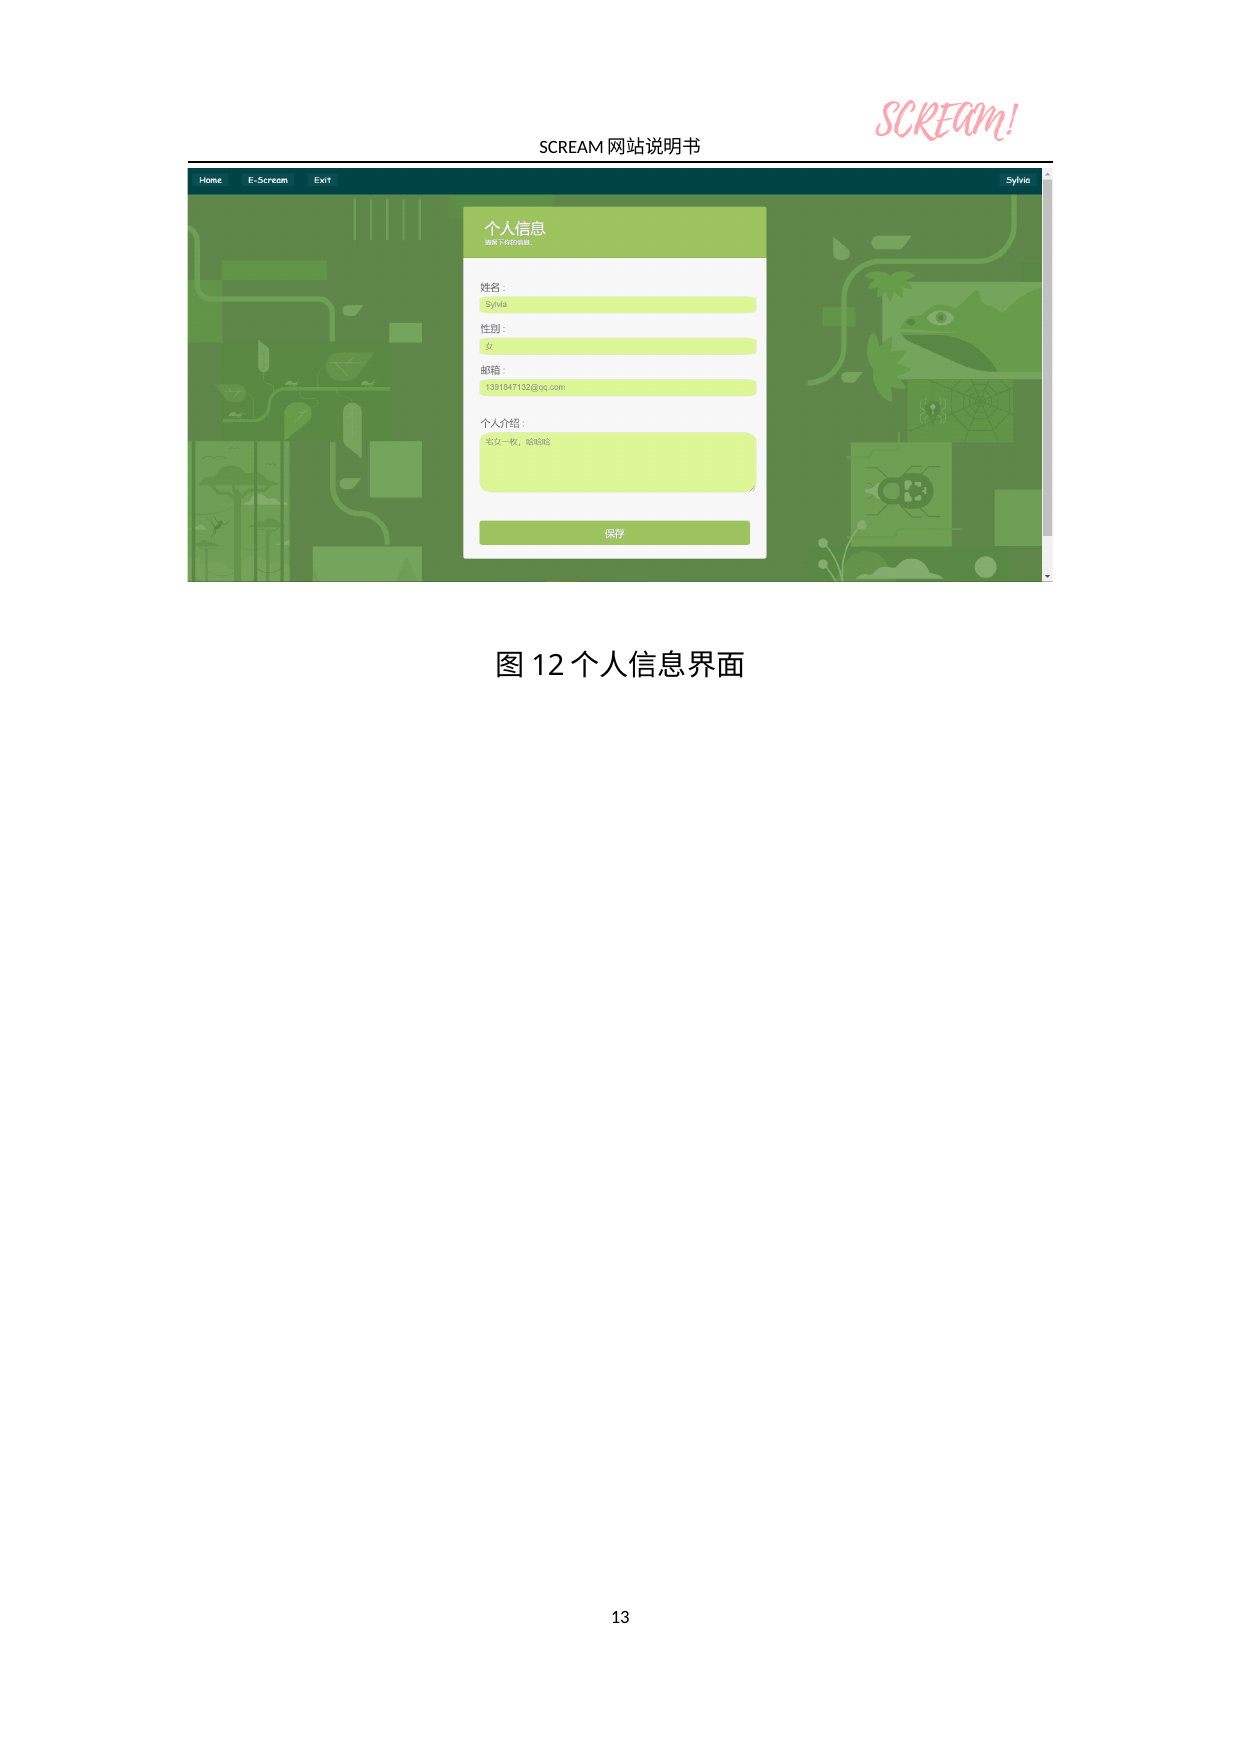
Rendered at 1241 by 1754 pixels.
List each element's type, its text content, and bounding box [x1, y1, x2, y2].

picture [187, 168, 1053, 582]
picture [838, 88, 1053, 154]
text 图 12个人信息界面 [187, 623, 1053, 703]
